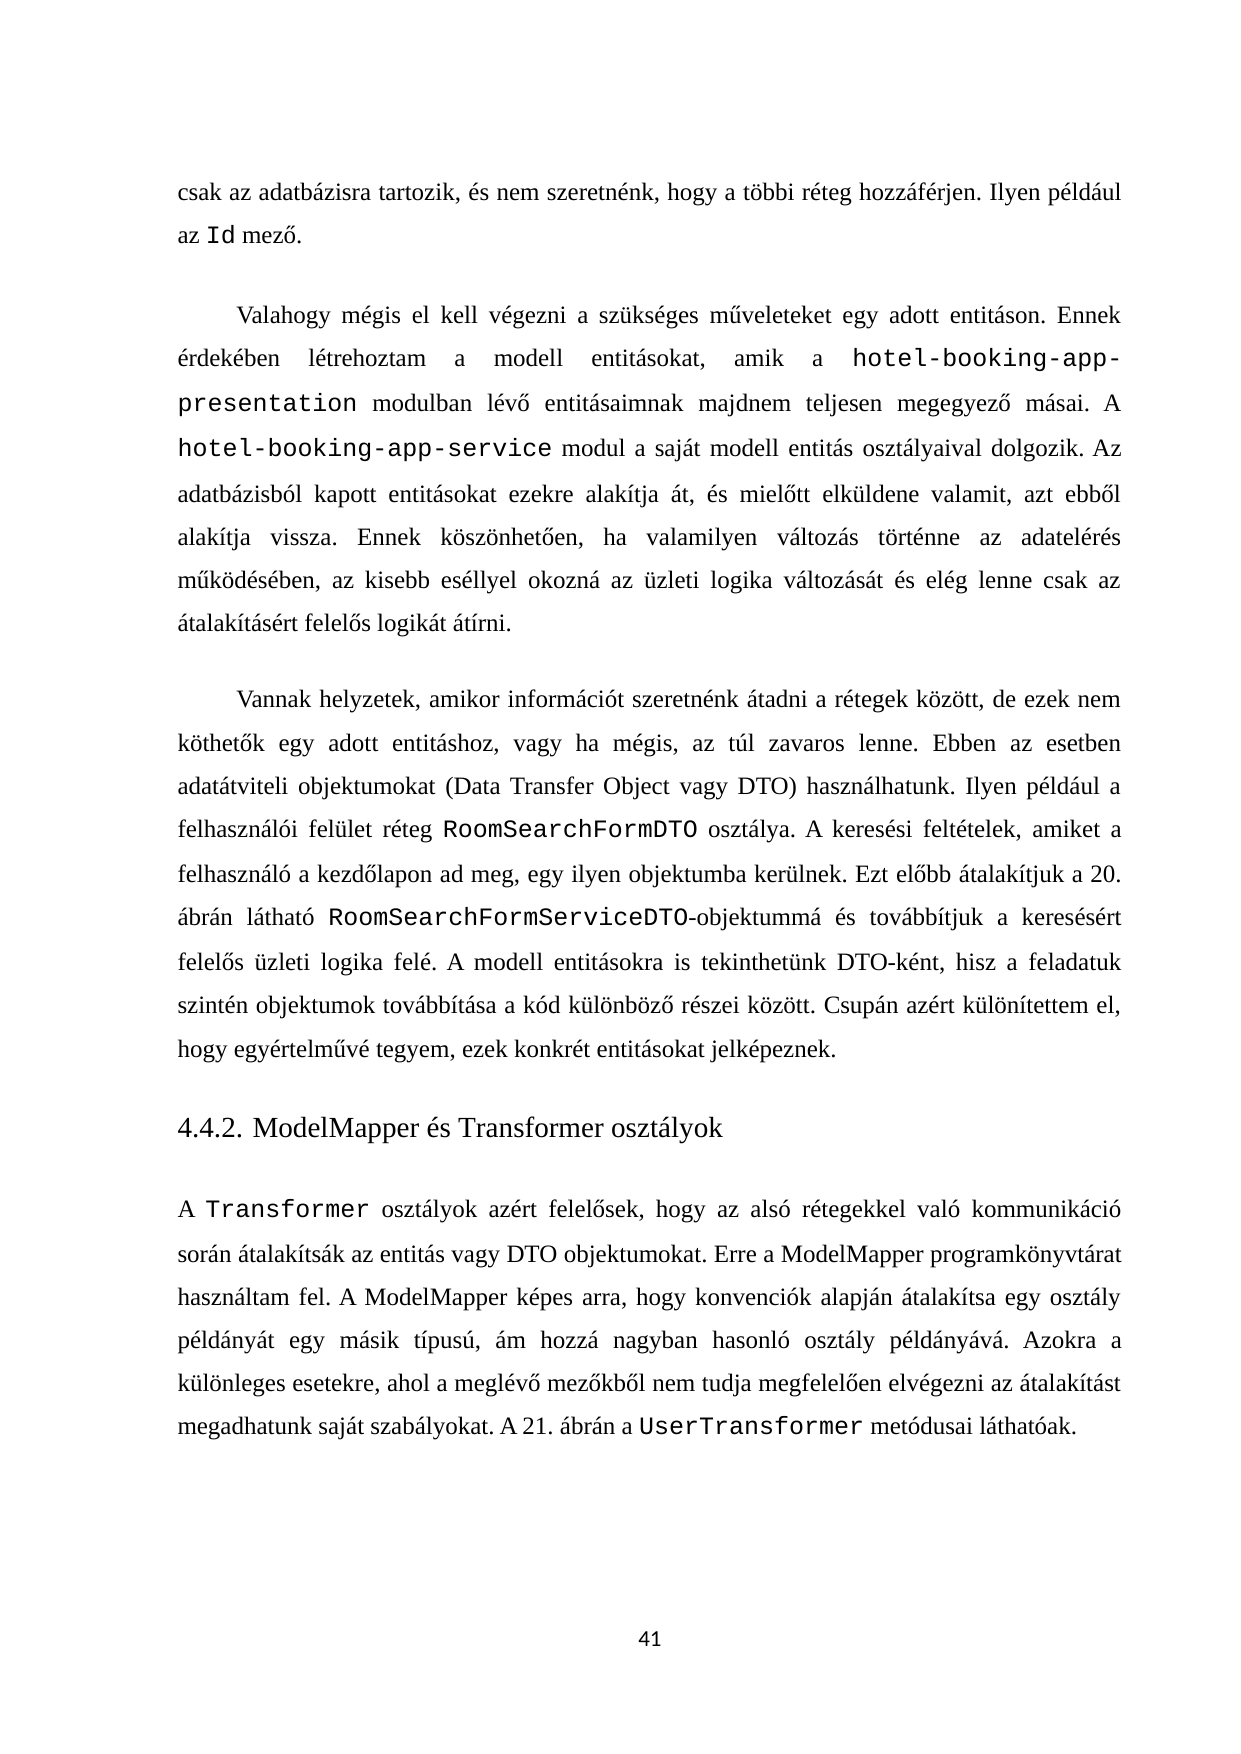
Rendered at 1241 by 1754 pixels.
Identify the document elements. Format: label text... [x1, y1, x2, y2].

text Vannak helyzetek, amikor információt szeretnénk átadni a rétegek között, de ezek nem köthetők egy adott entitáshoz, vagy ha mégis, az túl zavaros lenne. Ebben az esetben adatátviteli objektumokat (Data Transfer Object vagy DTO) használhatunk. Ilyen például a felhasználói felület réteg RoomSearchFormDTO osztálya. A keresési feltételek, amiket a felhasználó a kezdőlapon ad meg, egy ilyen objektumba kerülnek. Ezt előbb átalakítjuk a 20. ábrán látható RoomSearchFormServiceDTO-objektummá és továbbítjuk a keresésért felelős üzleti logika felé. A modell entitásokra is tekinthetünk DTO-ként, hisz a feladatuk szintén objektumok továbbítása a kód különböző részei között. Csupán azért különítettem el, hogy egyértelművé tegyem, ezek konkrét entitásokat jelképeznek. [177, 684, 1122, 1062]
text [177, 177, 1122, 251]
text A Transformer osztályok azért felelősek, hogy az alsó rétegekkel való kommunikáció során átalakítsák az entitás vagy DTO objektumokat. Erre a ModelMapper programkönyvtárat használtam fel. A ModelMapper képes arra, hogy konvenciók alapján átalakítsa egy osztály példányát egy másik típusú, ám hozzá nagyban hasonló osztály példányává. Azokra a különleges esetekre, ahol a meglévő mezőkből nem tudja megfelelően elvégezni az átalakítást megadhatunk saját szabályokat. A 21. ábrán a UserTransformer metódusai láthatóak. [177, 1194, 1122, 1442]
subtitle ModelMapper és Transformer osztályok [177, 1110, 1122, 1144]
text Valahogy mégis el kell végezni a szükséges műveleteket egy adott entitáson. Ennek érdekében létrehoztam a modell entitásokat, amik a hotel-booking-app-presentation modulban lévő entitásaimnak majdnem teljesen megegyező másai. A hotel-booking-app-service modul a saját modell entitás osztályaival dolgozik. Az adatbázisból kapott entitásokat ezekre alakítja át, és mielőtt elküldene valamit, azt ebből alakítja vissza. Ennek köszönhetően, ha valamilyen változás történne az adatelérés működésében, az kisebb eséllyel okozná az üzleti logika változását és elég lenne csak az átalakításért felelős logikát átírni. [177, 300, 1122, 637]
